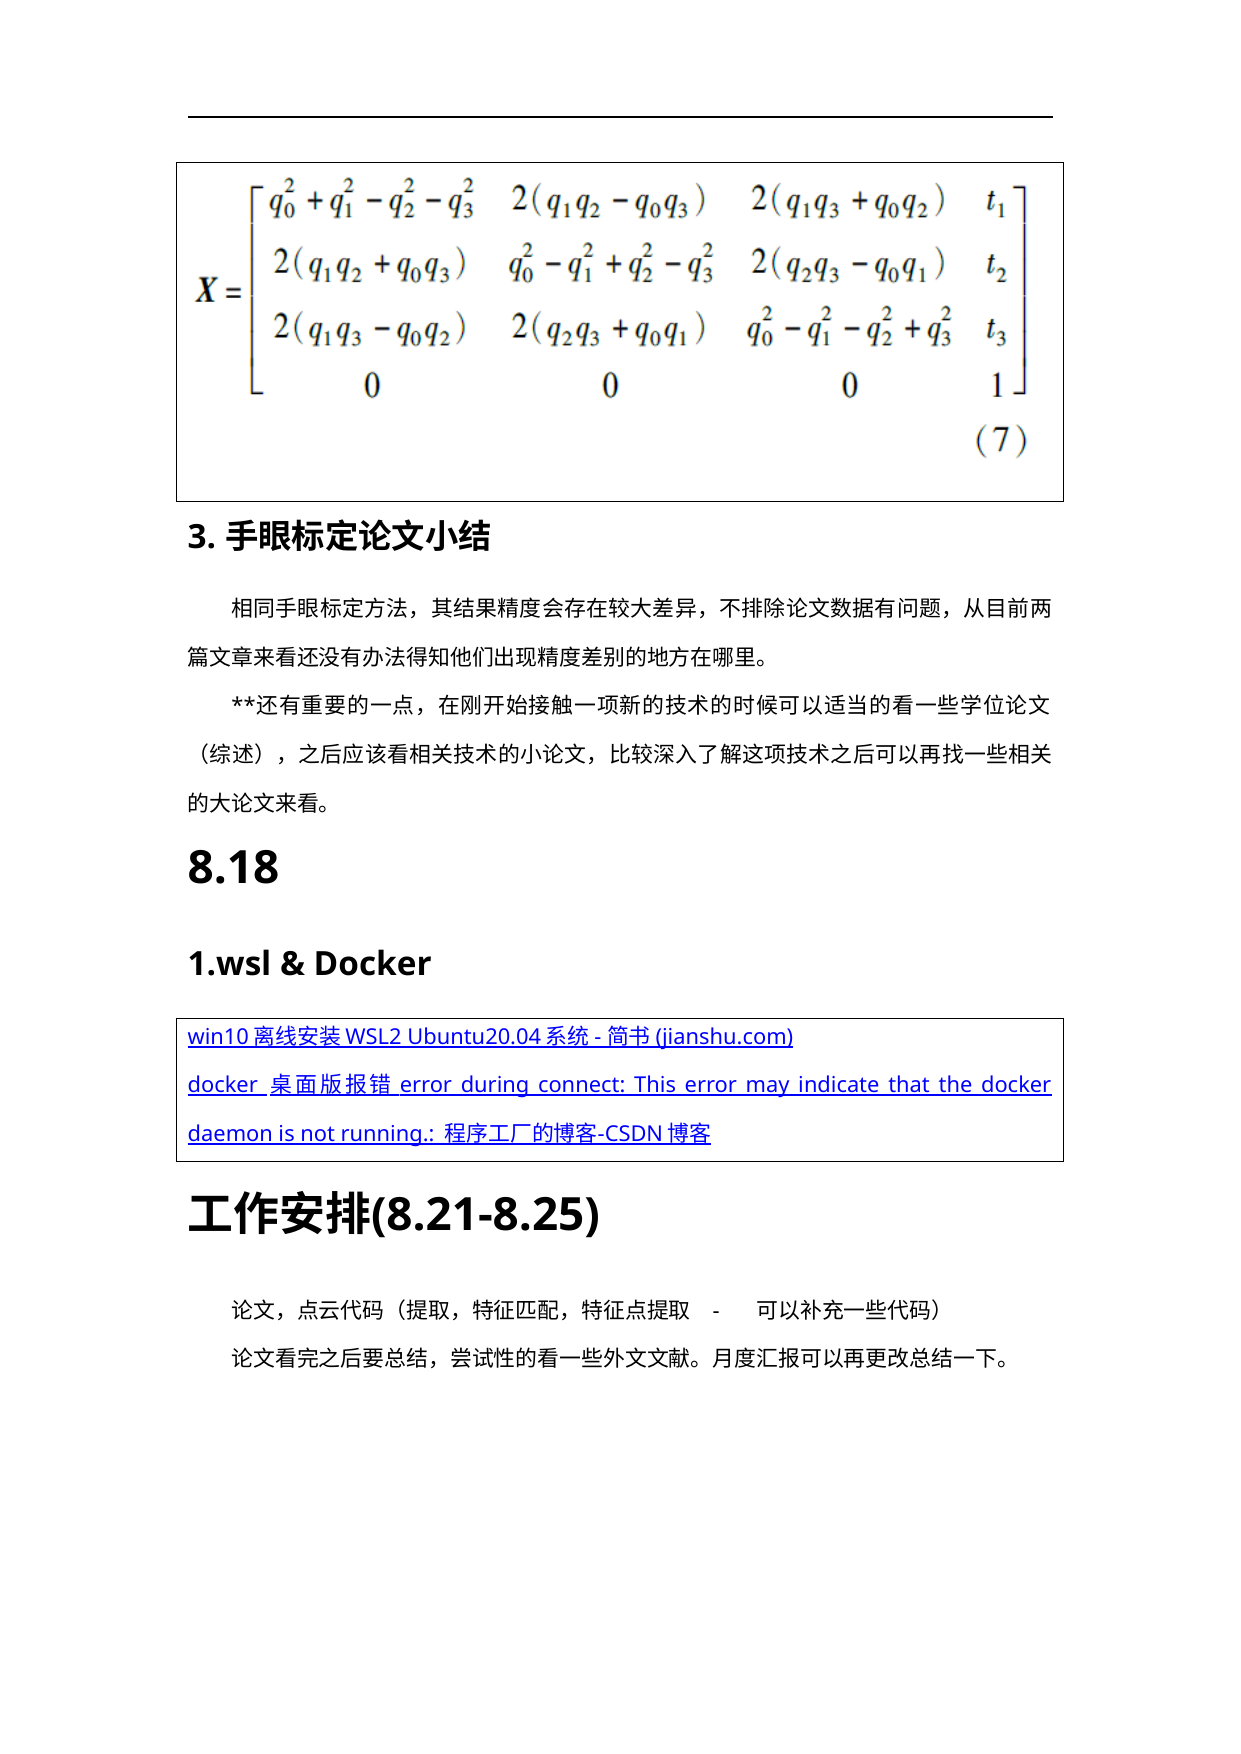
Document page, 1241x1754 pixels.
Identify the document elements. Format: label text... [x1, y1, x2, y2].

table_header win10离线安装WSL2 Ubuntu20.04系统 - 简书 (jianshu.com) docker 桌面版报错error during connect: This error may indicate that the docker daemon is not running.:_程序工厂的博客-CSDN博客 [177, 1019, 1063, 1161]
text **还有重要的一点，在刚开始接触一项新的技术的时候可以适当的看一些学位论文（综述），之后应该看相关技术的小论文，比较深入了解这项技术之后可以再找一些相关的大论文来看。 [187, 688, 1053, 818]
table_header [177, 163, 1063, 501]
picture [187, 163, 1053, 467]
text 论文，点云代码（提取，特征匹配，特征点提取 - 可以补充一些代码） [187, 1292, 1053, 1325]
subtitle 手眼标定论文小结 [187, 502, 1053, 567]
subtitle 工作安排(8.21-8.25) [187, 1162, 1053, 1259]
text 相同手眼标定方法，其结果精度会存在较大差异，不排除论文数据有问题，从目前两篇文章来看还没有办法得知他们出现精度差别的地方在哪里。 [187, 591, 1053, 672]
subtitle 8.18 [187, 834, 1053, 899]
text 论文看完之后要总结，尝试性的看一些外文文献。月度汇报可以再更改总结一下。 [187, 1341, 1053, 1373]
subtitle 1.wsl & Docker [187, 930, 1053, 995]
